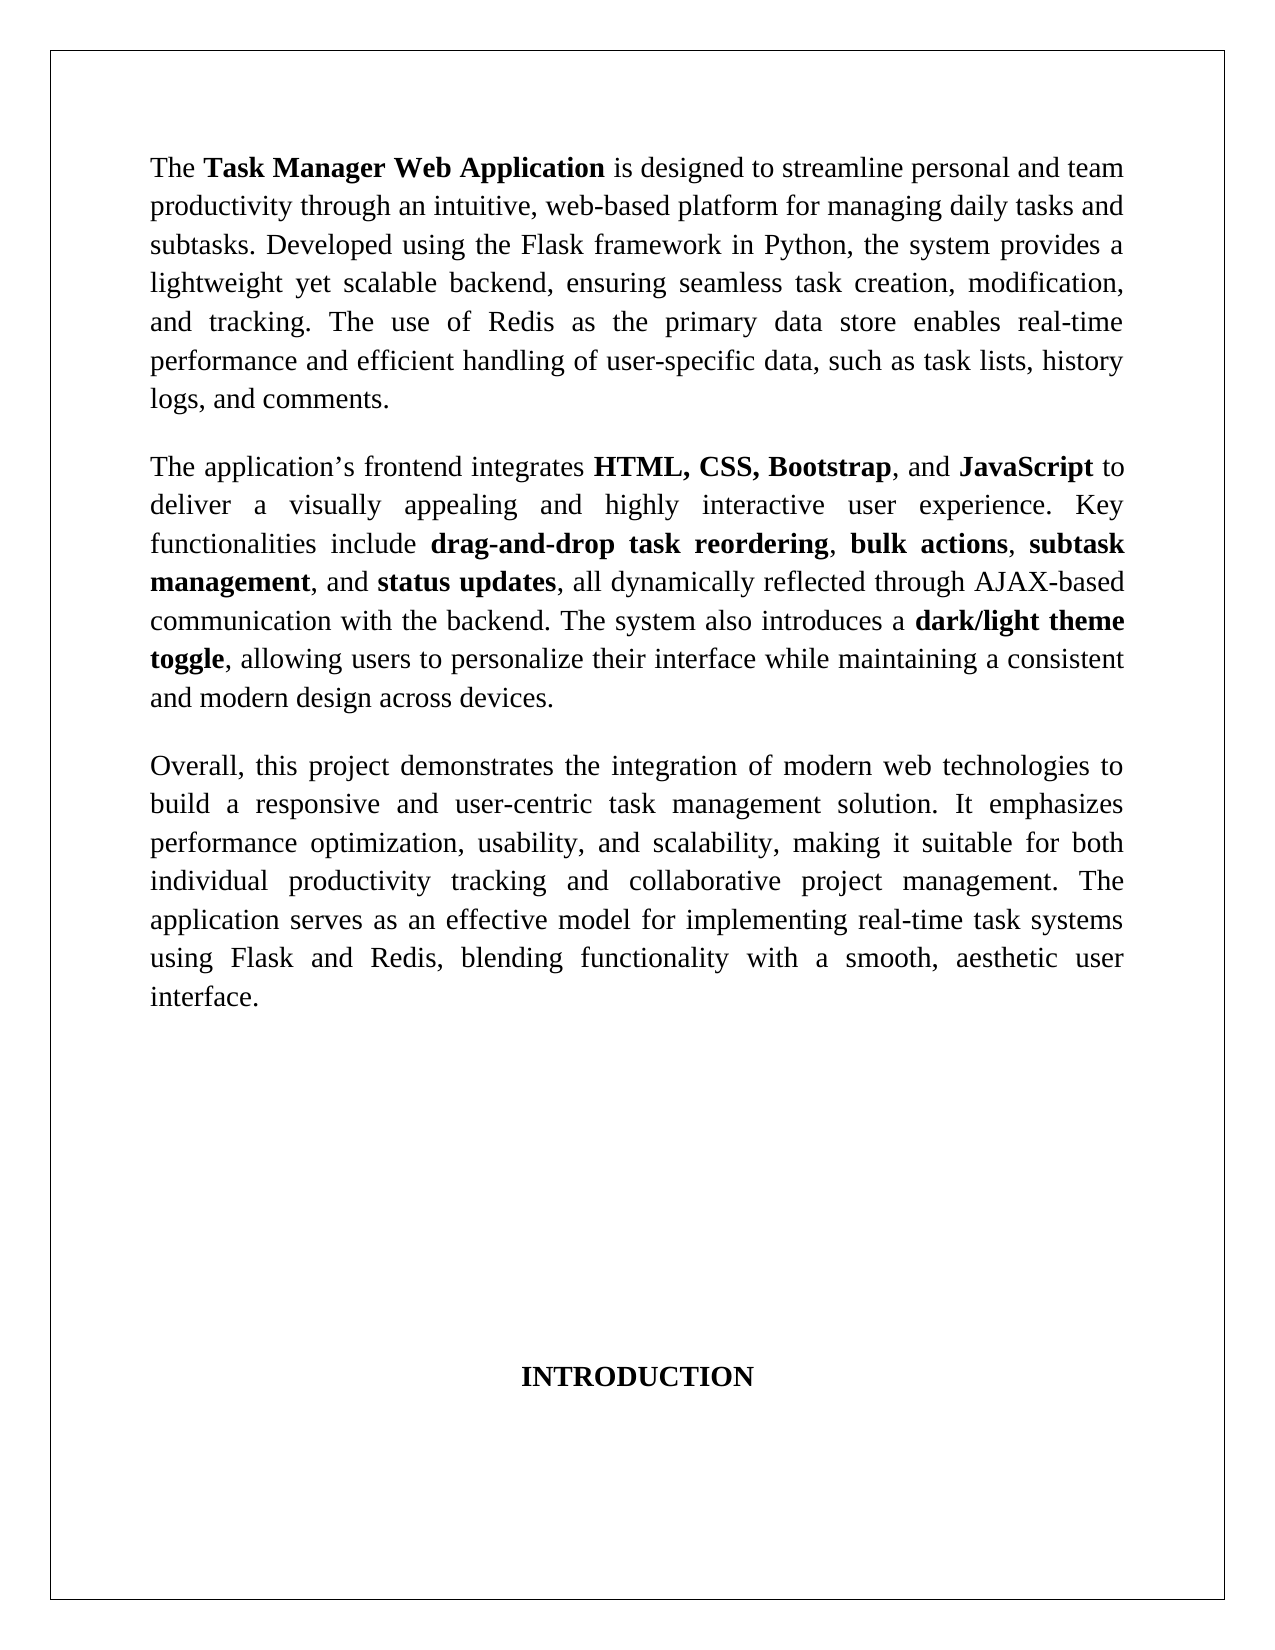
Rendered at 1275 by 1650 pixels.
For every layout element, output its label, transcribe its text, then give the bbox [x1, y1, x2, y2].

text The application’s frontend integrates HTML, CSS, Bootstrap, and JavaScript to deliver a visually appealing and highly interactive user experience. Key functionalities include drag-and-drop task reordering, bulk actions, subtask management, and status updates, all dynamically reflected through AJAX-based communication with the backend. The system also introduces a dark/light theme toggle, allowing users to personalize their interface while maintaining a consistent and modern design across devices. [150, 449, 1125, 714]
text Overall, this project demonstrates the integration of modern web technologies to build a responsive and user-centric task management solution. It emphasizes performance optimization, usability, and scalability, making it suitable for both individual productivity tracking and collaborative project management. The application serves as an effective model for implementing real-time task systems using Flask and Redis, blending functionality with a smooth, aesthetic user interface. [150, 748, 1125, 1013]
text INTRODUCTION [150, 1359, 1125, 1393]
text The Task Manager Web Application is designed to streamline personal and team productivity through an intuitive, web-based platform for managing daily tasks and subtasks. Developed using the Flask framework in Python, the system provides a lightweight yet scalable backend, ensuring seamless task creation, modification, and tracking. The use of Redis as the primary data store enables real-time performance and efficient handling of user-specific data, such as task lists, history logs, and comments. [150, 150, 1125, 415]
